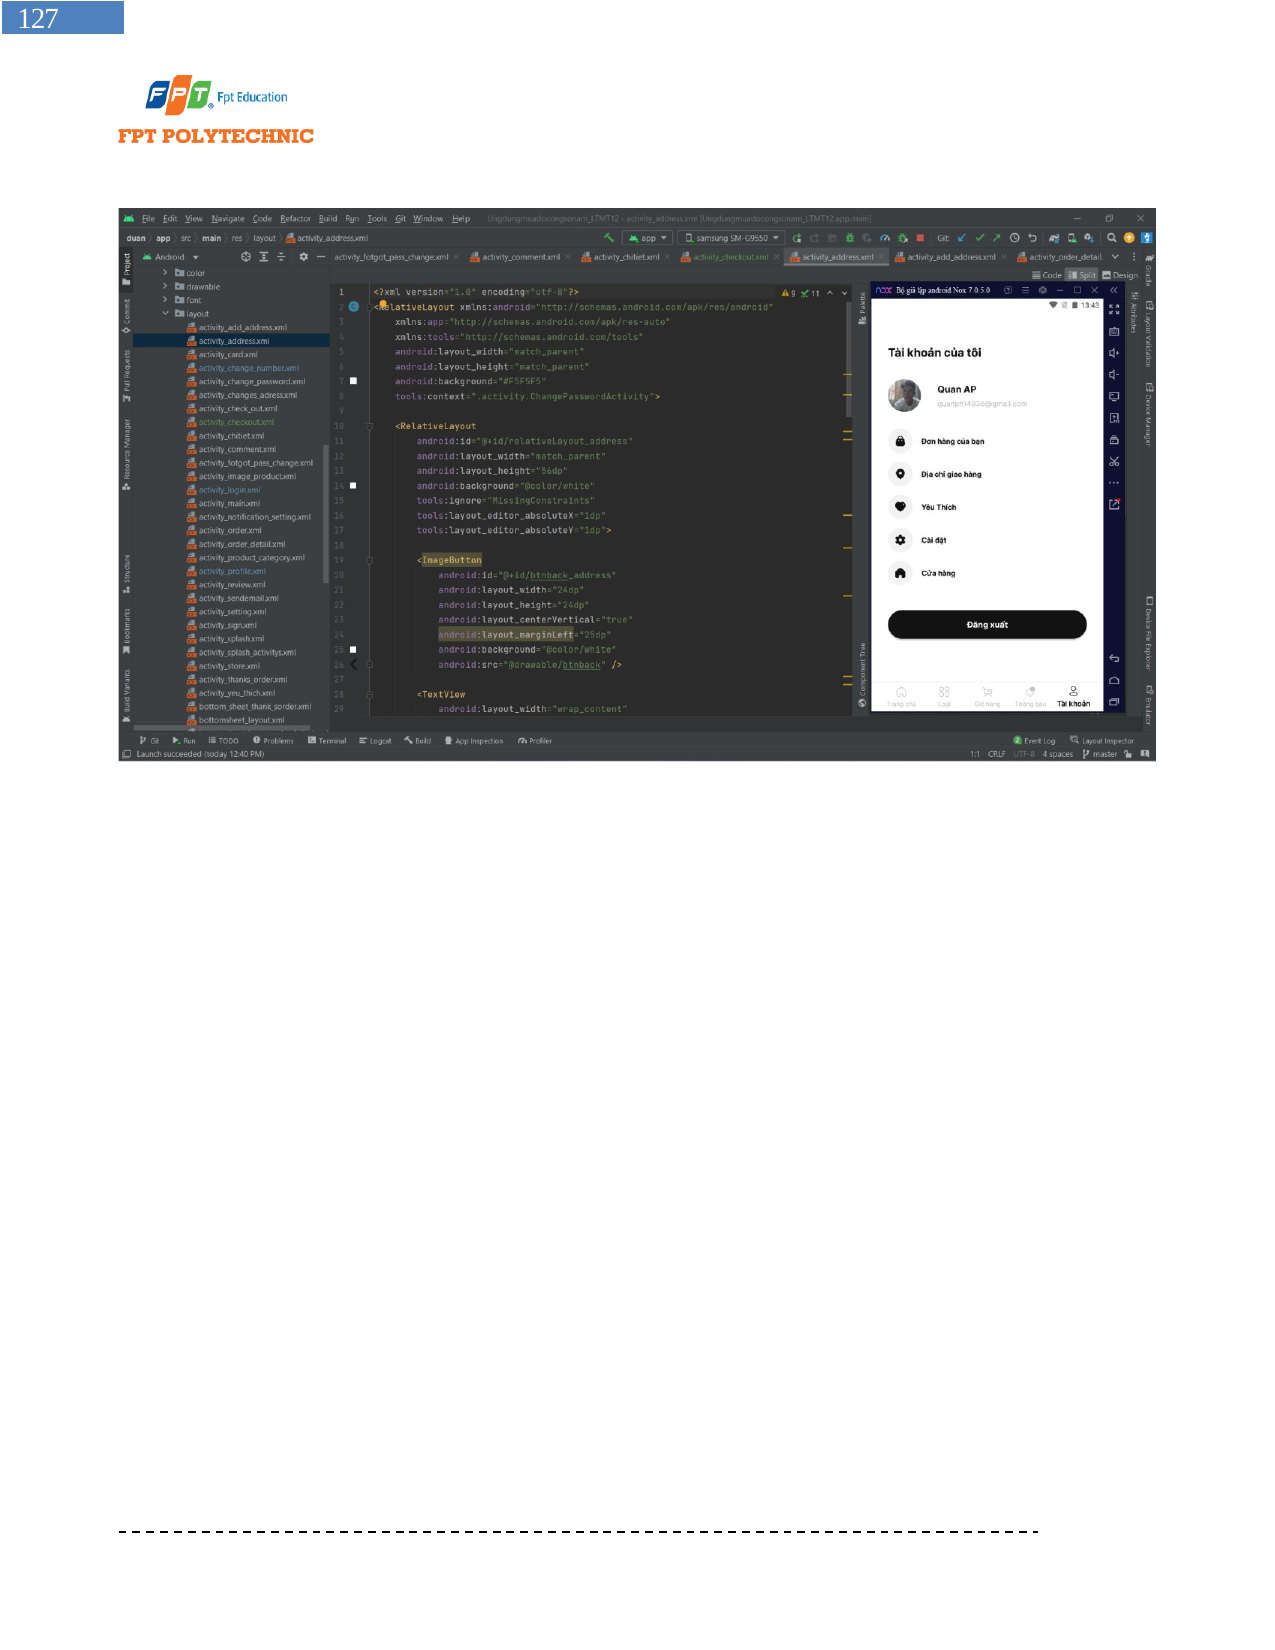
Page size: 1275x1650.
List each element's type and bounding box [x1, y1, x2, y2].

picture [118, 208, 1156, 762]
picture [118, 75, 314, 143]
